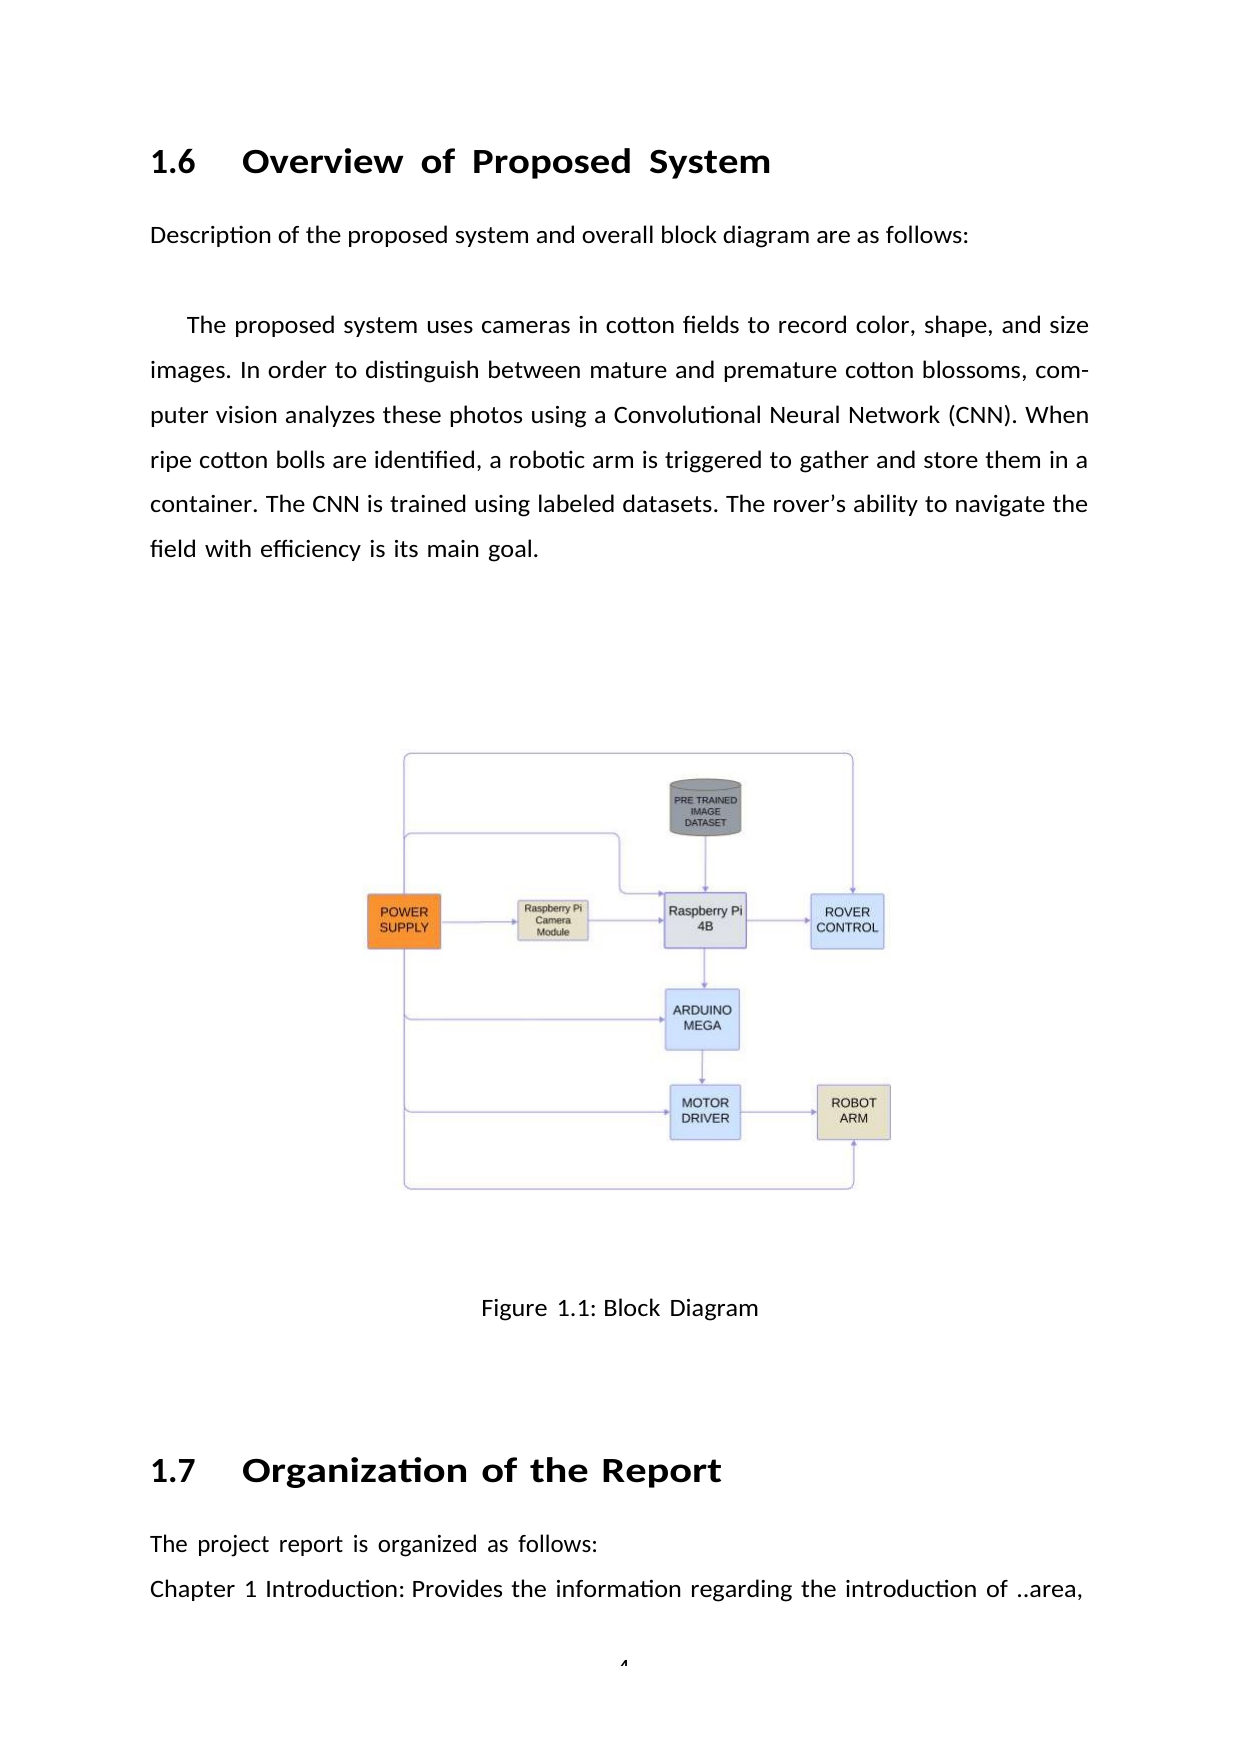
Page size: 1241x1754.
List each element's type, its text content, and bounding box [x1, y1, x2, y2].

text Figure 1.1: Block Diagram [427, 1292, 813, 1322]
text Description of the proposed system and overall block diagram are as follows: [150, 219, 1153, 249]
subtitle Organization of the Report [150, 1448, 1153, 1491]
subtitle Overview of Proposed System [150, 139, 1153, 182]
picture [362, 741, 892, 1191]
text The proposed system uses cameras in cotton fields to record color, shape, and size images. In order to distinguish between mature and premature cotton blossoms, com- puter vision analyzes these photos using a Convolutional Neural Network (CNN). When ripe cotton bolls are identified, a robotic arm is triggered to gather and store them in a container. The CNN is trained using labeled datasets. The rover’s ability to navigate the field with efficiency is its main goal. [150, 309, 1091, 564]
text Chapter 1 Introduction: Provides the information regarding the introduction of ..area, [150, 1573, 1153, 1603]
text The project report is organized as follows: [150, 1528, 1153, 1558]
